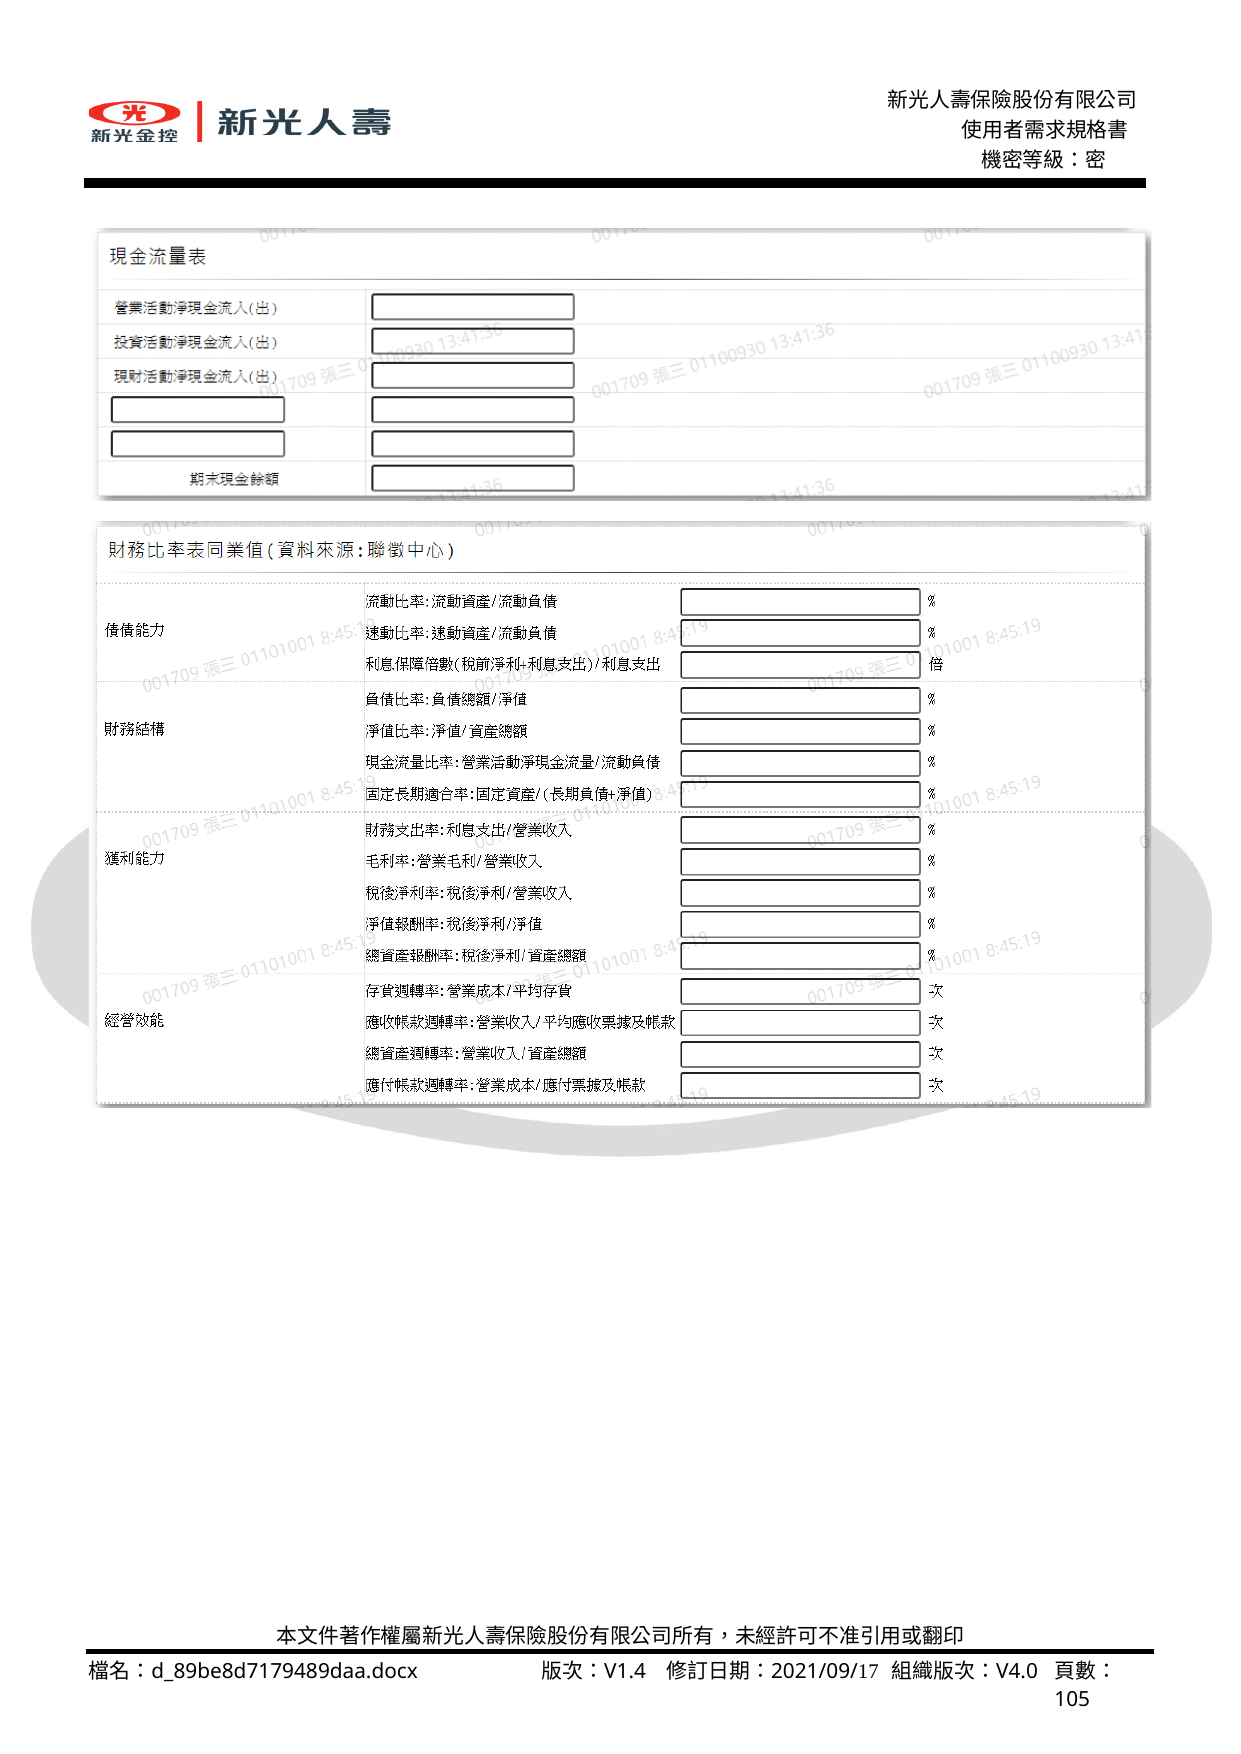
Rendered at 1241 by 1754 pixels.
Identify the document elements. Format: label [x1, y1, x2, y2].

picture [25, 521, 1215, 1163]
picture [88, 228, 1152, 501]
picture [88, 86, 414, 142]
